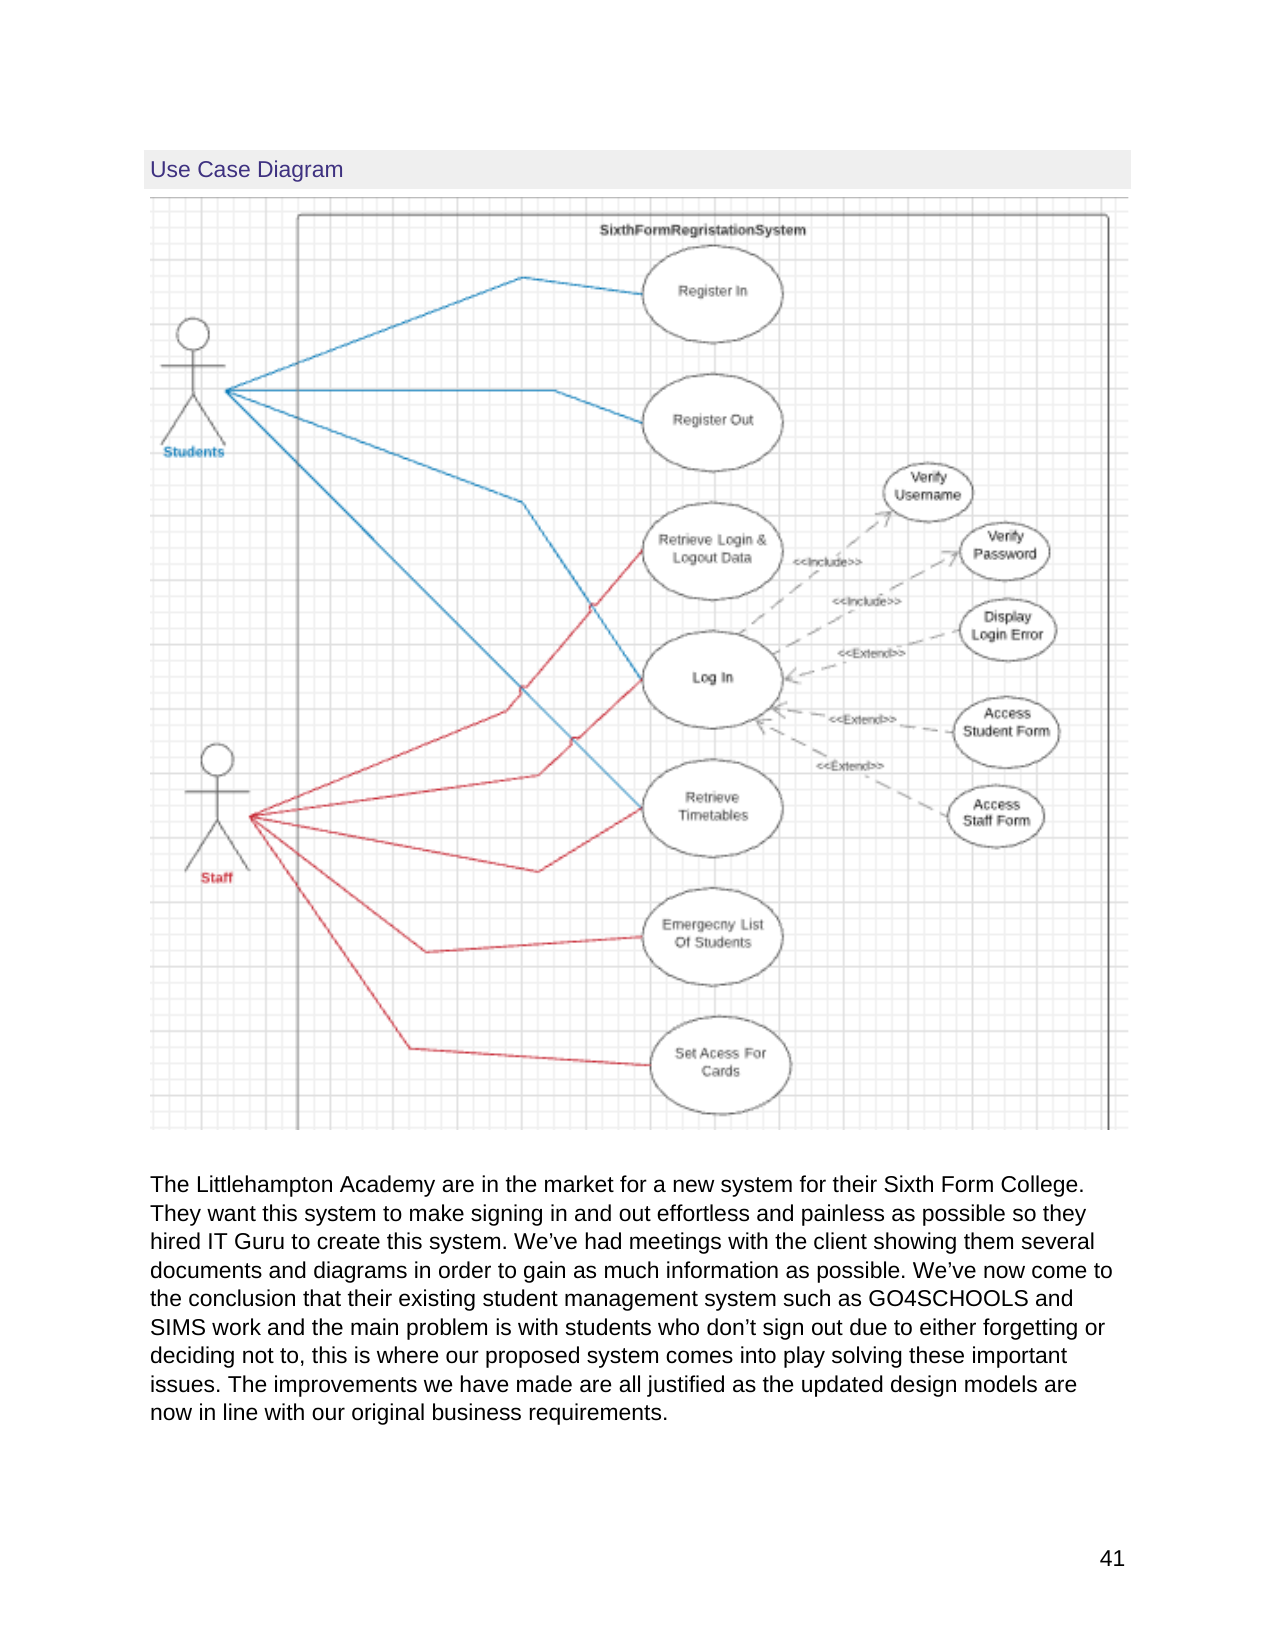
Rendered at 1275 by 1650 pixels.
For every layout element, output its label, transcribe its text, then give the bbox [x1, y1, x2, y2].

picture [150, 197, 1129, 1130]
subtitle Use Case Diagram [146, 152, 1129, 187]
text The Littlehampton Academy are in the market for a new system for their Sixth Form College. They want this system to make signing in and out effortless and painless as possible so they hired IT Guru to create this system. We’ve had meetings with the client showing them several documents and diagrams in order to gain as much information as possible. We’ve now come to the conclusion that their existing student management system such as GO4SCHOOLS and SIMS work and the main problem is with students who don’t sign out due to either forgetting or deciding not to, this is where our proposed system comes into play solving these important issues. The improvements we have made are all justified as the updated design models are now in line with our original business requirements. [150, 1171, 1125, 1425]
